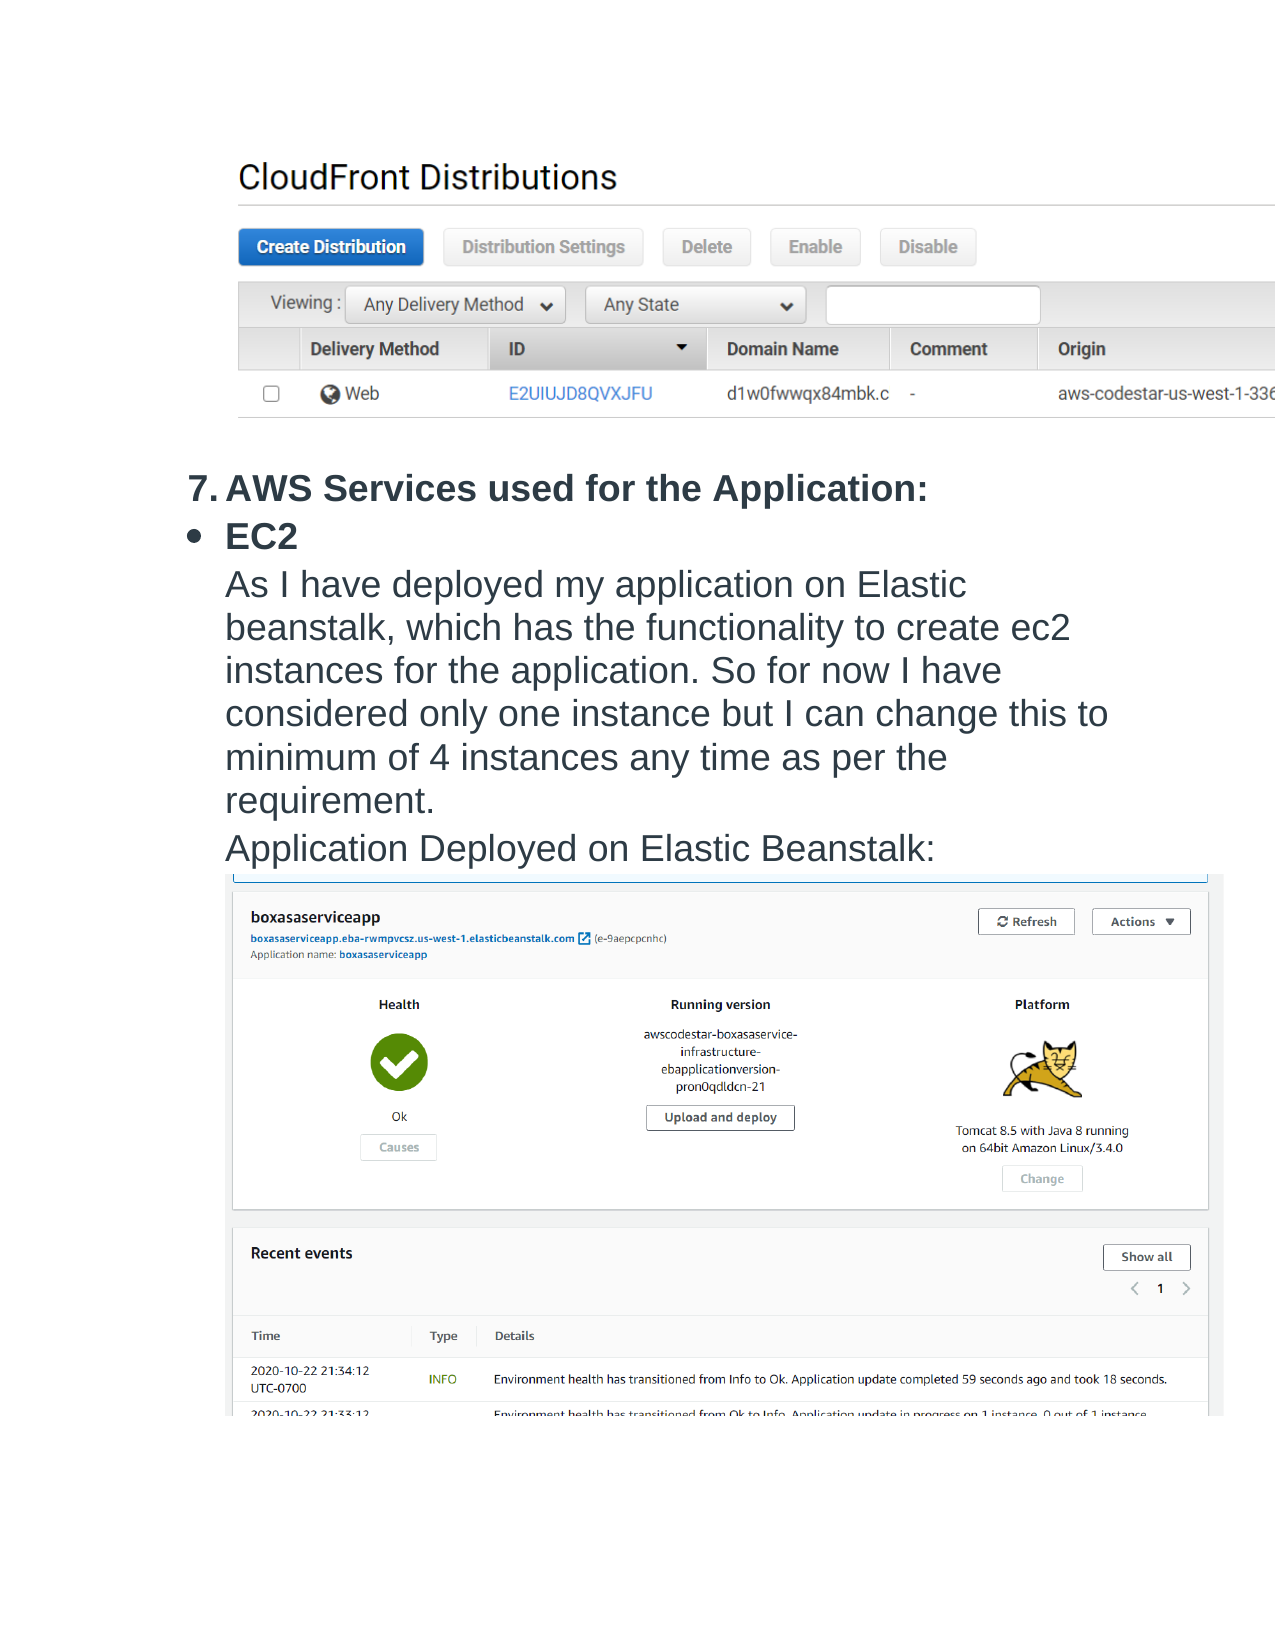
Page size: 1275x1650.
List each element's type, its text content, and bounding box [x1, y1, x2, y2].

text Application Deployed on Elastic Beanstalk: [225, 826, 1125, 869]
list AWS Services used for the Application: [187, 466, 1125, 509]
picture [225, 150, 1275, 418]
picture [225, 874, 1224, 1416]
text As I have deployed my application on Elastic beanstalk, which has the functionality to create ec2 instances for the application. So for now I have considered only one instance but I can change this to minimum of 4 instances any time as per the requirement. [225, 562, 1125, 821]
list EC2 [187, 514, 1125, 557]
